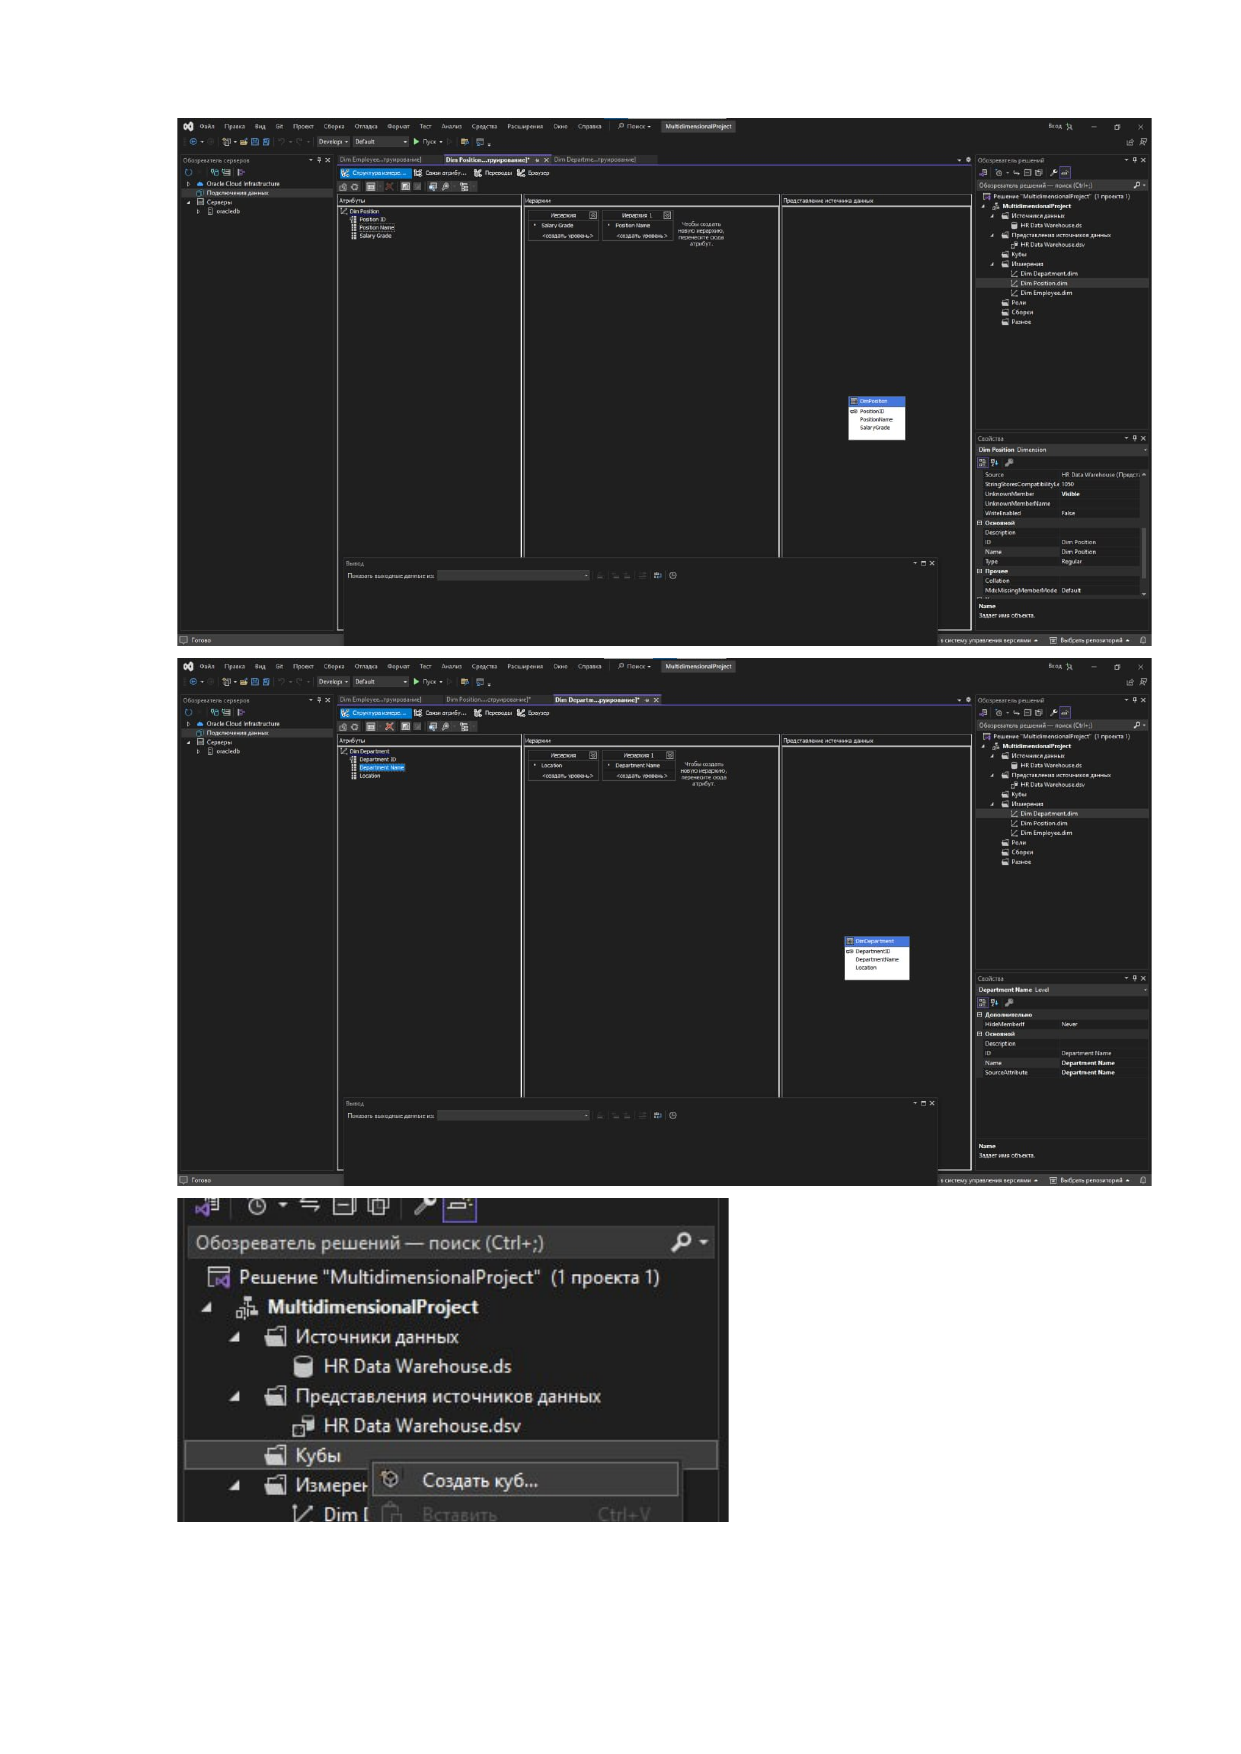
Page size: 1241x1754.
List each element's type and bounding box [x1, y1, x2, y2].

picture [177, 118, 1152, 646]
picture [177, 1198, 729, 1522]
picture [177, 658, 1152, 1186]
